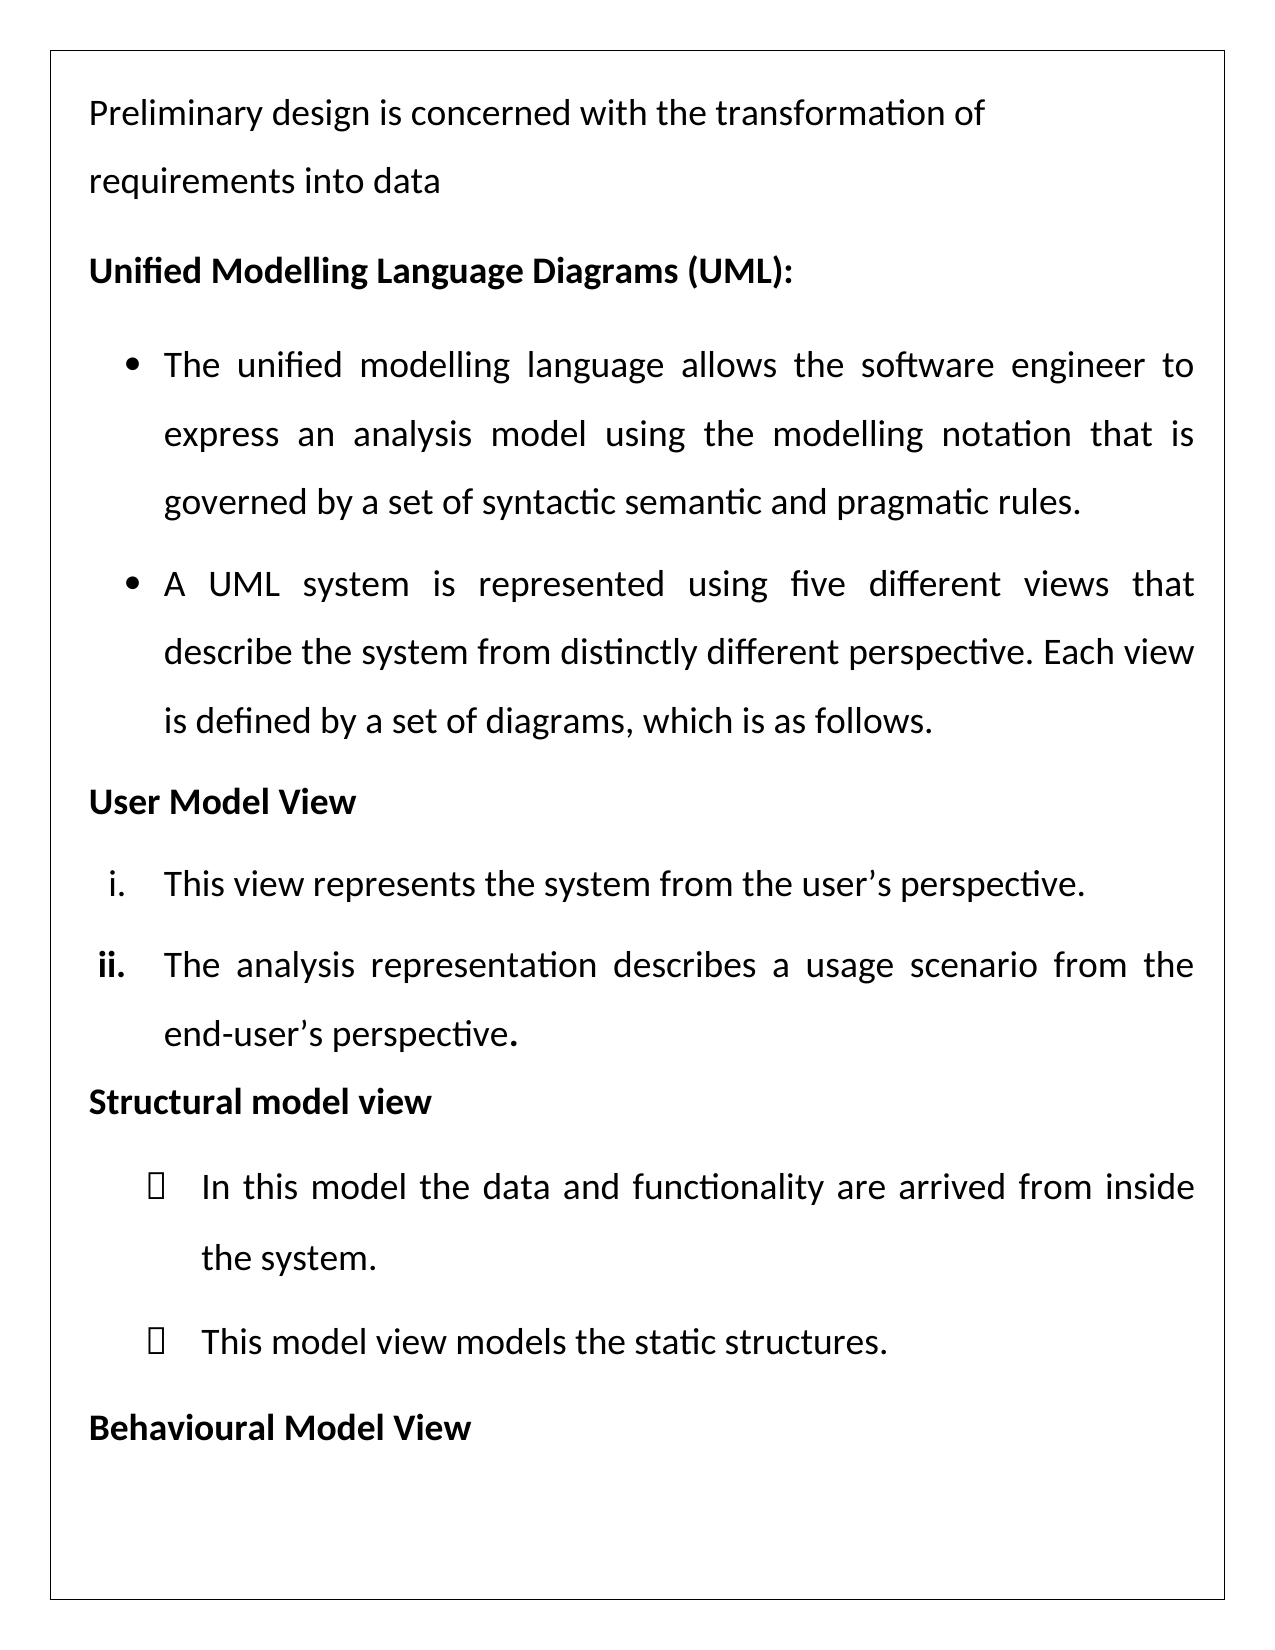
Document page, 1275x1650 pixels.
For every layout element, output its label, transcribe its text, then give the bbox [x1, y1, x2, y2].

text User Model View [89, 778, 1196, 824]
list The analysis representation describes a usage scenario from the end-user’s perspective. [126, 941, 1196, 1055]
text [89, 89, 1196, 203]
text Behavioural Model View [89, 1404, 1196, 1449]
list A UML system is represented using five different views that describe the system from distinctly different perspective. Each view is defined by a set of diagrams, which is as follows. [126, 559, 1196, 743]
text  This model view models the static structures. [145, 1315, 1196, 1366]
text Unified Modelling Language Diagrams (UML): [89, 247, 1196, 293]
list The unified modelling language allows the software engineer to express an analysis model using the modelling notation that is governed by a set of syntactic semantic and pragmatic rules. [126, 341, 1196, 524]
list This view represents the system from the user’s perspective. [126, 859, 1196, 905]
text Structural model view [89, 1078, 1196, 1124]
text  In this model the data and functionality are arrived from inside the system. [145, 1159, 1196, 1279]
